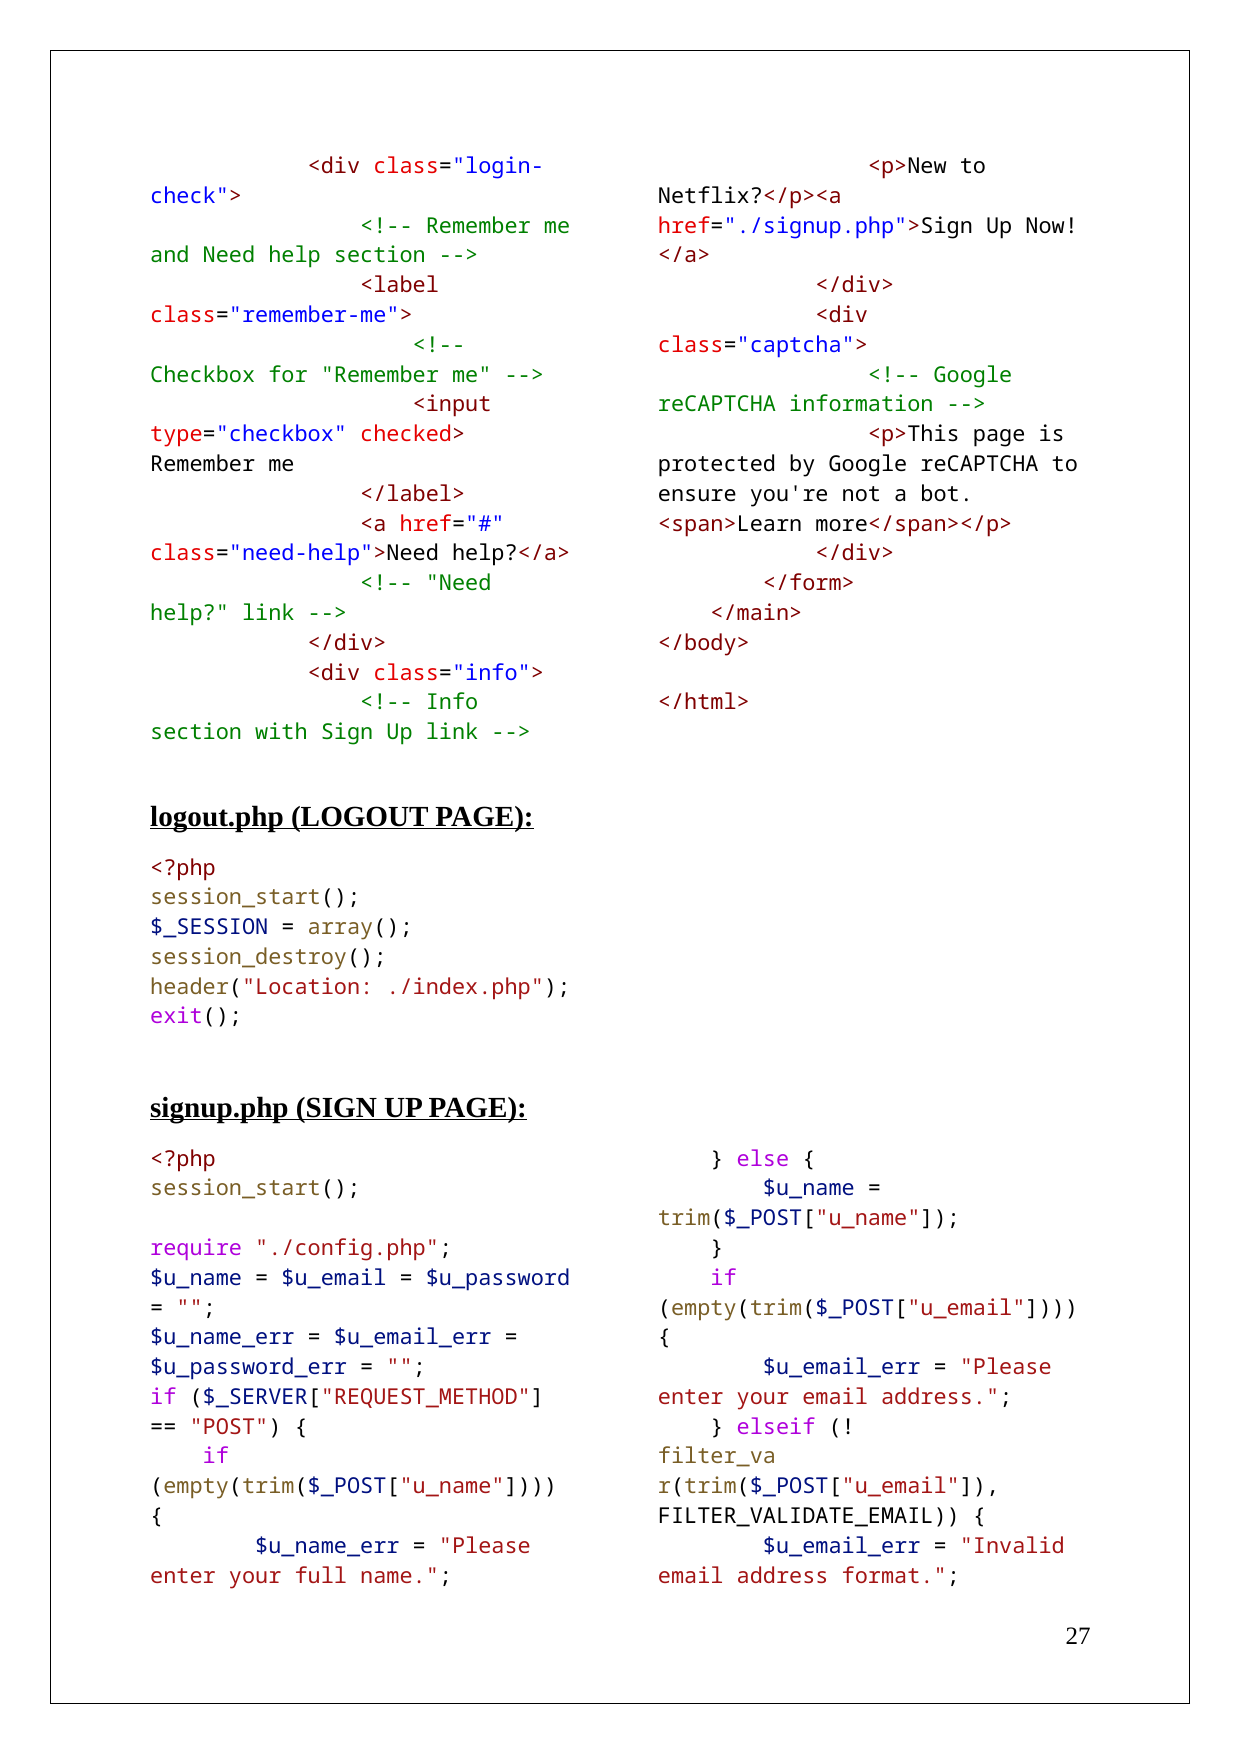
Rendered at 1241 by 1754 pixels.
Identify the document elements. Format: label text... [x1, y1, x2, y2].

text <div class="login-check"> [150, 150, 583, 209]
text $u_name = trim($_POST["u_name"]); [658, 1172, 1090, 1232]
text </html> [658, 686, 1090, 716]
text } elseif (!filter_var(trim($_POST["u_email"]), FILTER_VALIDATE_EMAIL)) { [658, 1411, 1090, 1530]
text <!-- "Need help?" link --> [150, 567, 583, 627]
text <!-- Info section with Sign Up link --> [150, 686, 583, 746]
text <label class="remember-me"> [150, 269, 583, 329]
text <?php [150, 1143, 583, 1172]
text $u_name_err = "Please enter your full name."; [150, 1530, 583, 1589]
text <div class="info"> [150, 656, 583, 686]
text <div class="captcha"> [658, 299, 1090, 358]
text </body> [658, 627, 1090, 656]
text $_SESSION = array(); [150, 911, 1090, 941]
text </div> [150, 627, 583, 656]
text <!-- Remember me and Need help section --> [150, 209, 583, 269]
text <?php [150, 851, 1090, 881]
text session_destroy(); [150, 941, 1090, 971]
text if ($_SERVER["REQUEST_METHOD"] == "POST") { [150, 1381, 583, 1441]
text $u_email_err = "Invalid email address format."; [658, 1530, 1090, 1589]
text $u_name = $u_email = $u_password = ""; [150, 1262, 583, 1321]
text <p>This page is protected by Google reCAPTCHA to ensure you're not a bot. <span>Learn more</span></p> [658, 418, 1090, 537]
text if (empty(trim($_POST["u_name"]))) { [150, 1441, 583, 1530]
text </div> [658, 537, 1090, 567]
text <a href="#" class="need-help">Need help?</a> [150, 507, 583, 567]
text header("Location: ./index.php"); [150, 971, 1090, 1000]
text if (empty(trim($_POST["u_email"]))) { [658, 1262, 1090, 1351]
text $u_email_err = "Please enter your email address."; [658, 1351, 1090, 1411]
text <!-- Google reCAPTCHA information --> [658, 358, 1090, 418]
text </form> [658, 567, 1090, 597]
text </div> [658, 269, 1090, 299]
text signup.php (SIGN UP PAGE): [150, 1090, 1090, 1123]
text <!-- Checkbox for "Remember me" --> [150, 329, 583, 388]
text session_start(); [150, 881, 1090, 911]
text <input type="checkbox" checked> Remember me [150, 388, 583, 478]
text </main> [658, 597, 1090, 627]
text $u_name_err = $u_email_err = $u_password_err = ""; [150, 1321, 583, 1381]
text logout.php (LOGOUT PAGE): [150, 799, 1090, 832]
text } else { [658, 1143, 1090, 1172]
text } [658, 1232, 1090, 1262]
text require "./config.php"; [150, 1232, 583, 1262]
text </label> [150, 478, 583, 507]
text <p>New to Netflix?</p><a href="./signup.php">Sign Up Now!</a> [658, 150, 1090, 269]
text session_start(); [150, 1172, 583, 1202]
text exit(); [150, 1000, 1090, 1030]
